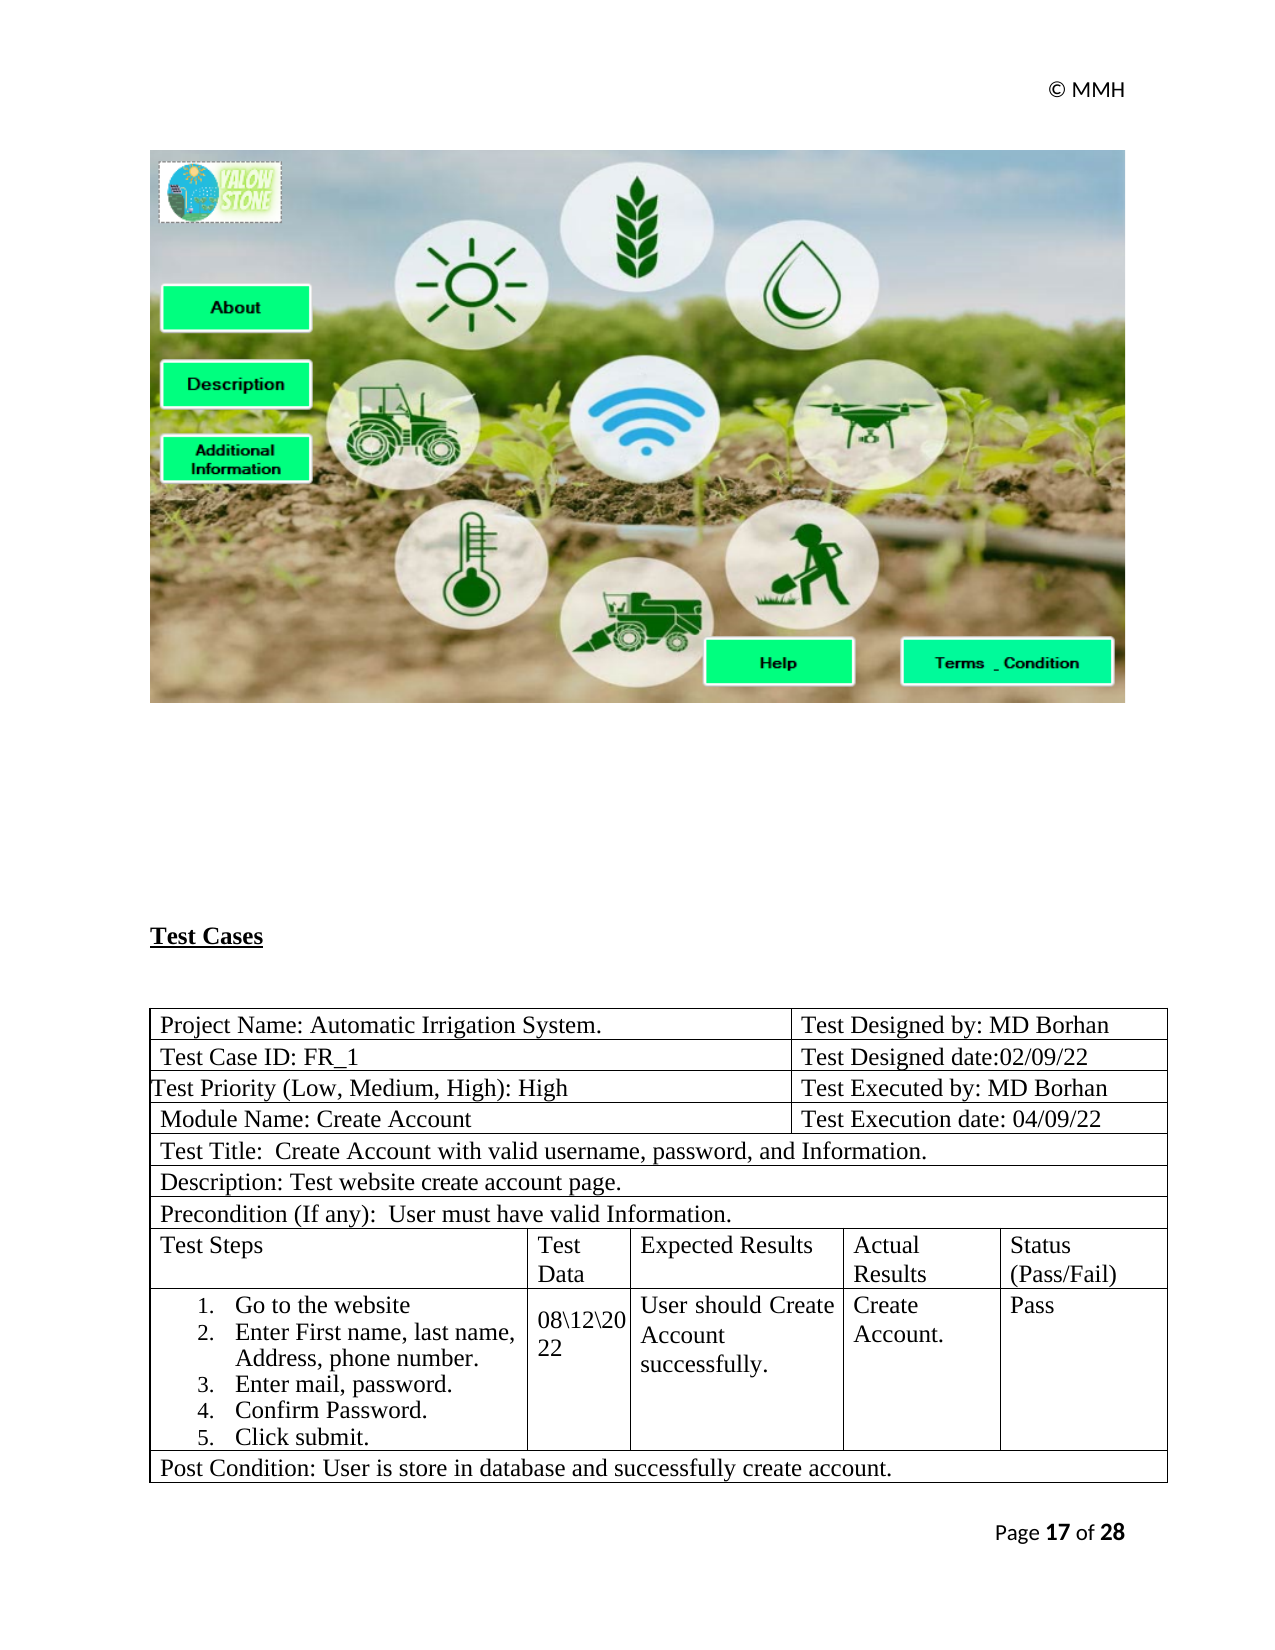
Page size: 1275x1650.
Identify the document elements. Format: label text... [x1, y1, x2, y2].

table_cell Test Designed date:02/09/22 [792, 1040, 1167, 1070]
table_cell Expected Results [631, 1229, 843, 1288]
text Test Cases [150, 921, 1125, 950]
table_cell Precondition (If any): User must have valid Information. [151, 1197, 1167, 1227]
table_cell Status (Pass/Fail) [1001, 1229, 1167, 1288]
table_cell Go to the website Enter First name, last name, Address, phone number. Enter mail, password. Confirm Password. Click submit. [151, 1289, 527, 1450]
table_cell Test Executed by: MD Borhan [792, 1071, 1167, 1102]
table_cell Description: Test website create account page. [151, 1166, 1167, 1196]
table_cell Create Account. [844, 1289, 1000, 1450]
table_cell Test Case ID: FR_1 [151, 1040, 791, 1070]
table_cell Test Priority (Low, Medium, High): High [151, 1071, 791, 1102]
table_header Test Designed by: MD Borhan [792, 1009, 1167, 1039]
table_header Project Name: Automatic Irrigation System. [151, 1009, 791, 1039]
table_cell Actual Results [844, 1229, 1000, 1288]
table_cell 08\12\2022 [528, 1289, 630, 1450]
table_cell Pass [1001, 1289, 1167, 1450]
table_cell Test Data [528, 1229, 630, 1288]
table_cell Test Steps [151, 1229, 527, 1288]
table_cell Test Execution date: 04/09/22 [792, 1103, 1167, 1133]
table_cell User should Create Account successfully. [631, 1289, 843, 1450]
table_cell Post Condition: User is store in database and successfully create account. [151, 1451, 1167, 1482]
table_cell Test Title: Create Account with valid username, password, and Information. [151, 1134, 1167, 1164]
table_cell Module Name: Create Account [151, 1103, 791, 1133]
picture [150, 150, 1125, 703]
